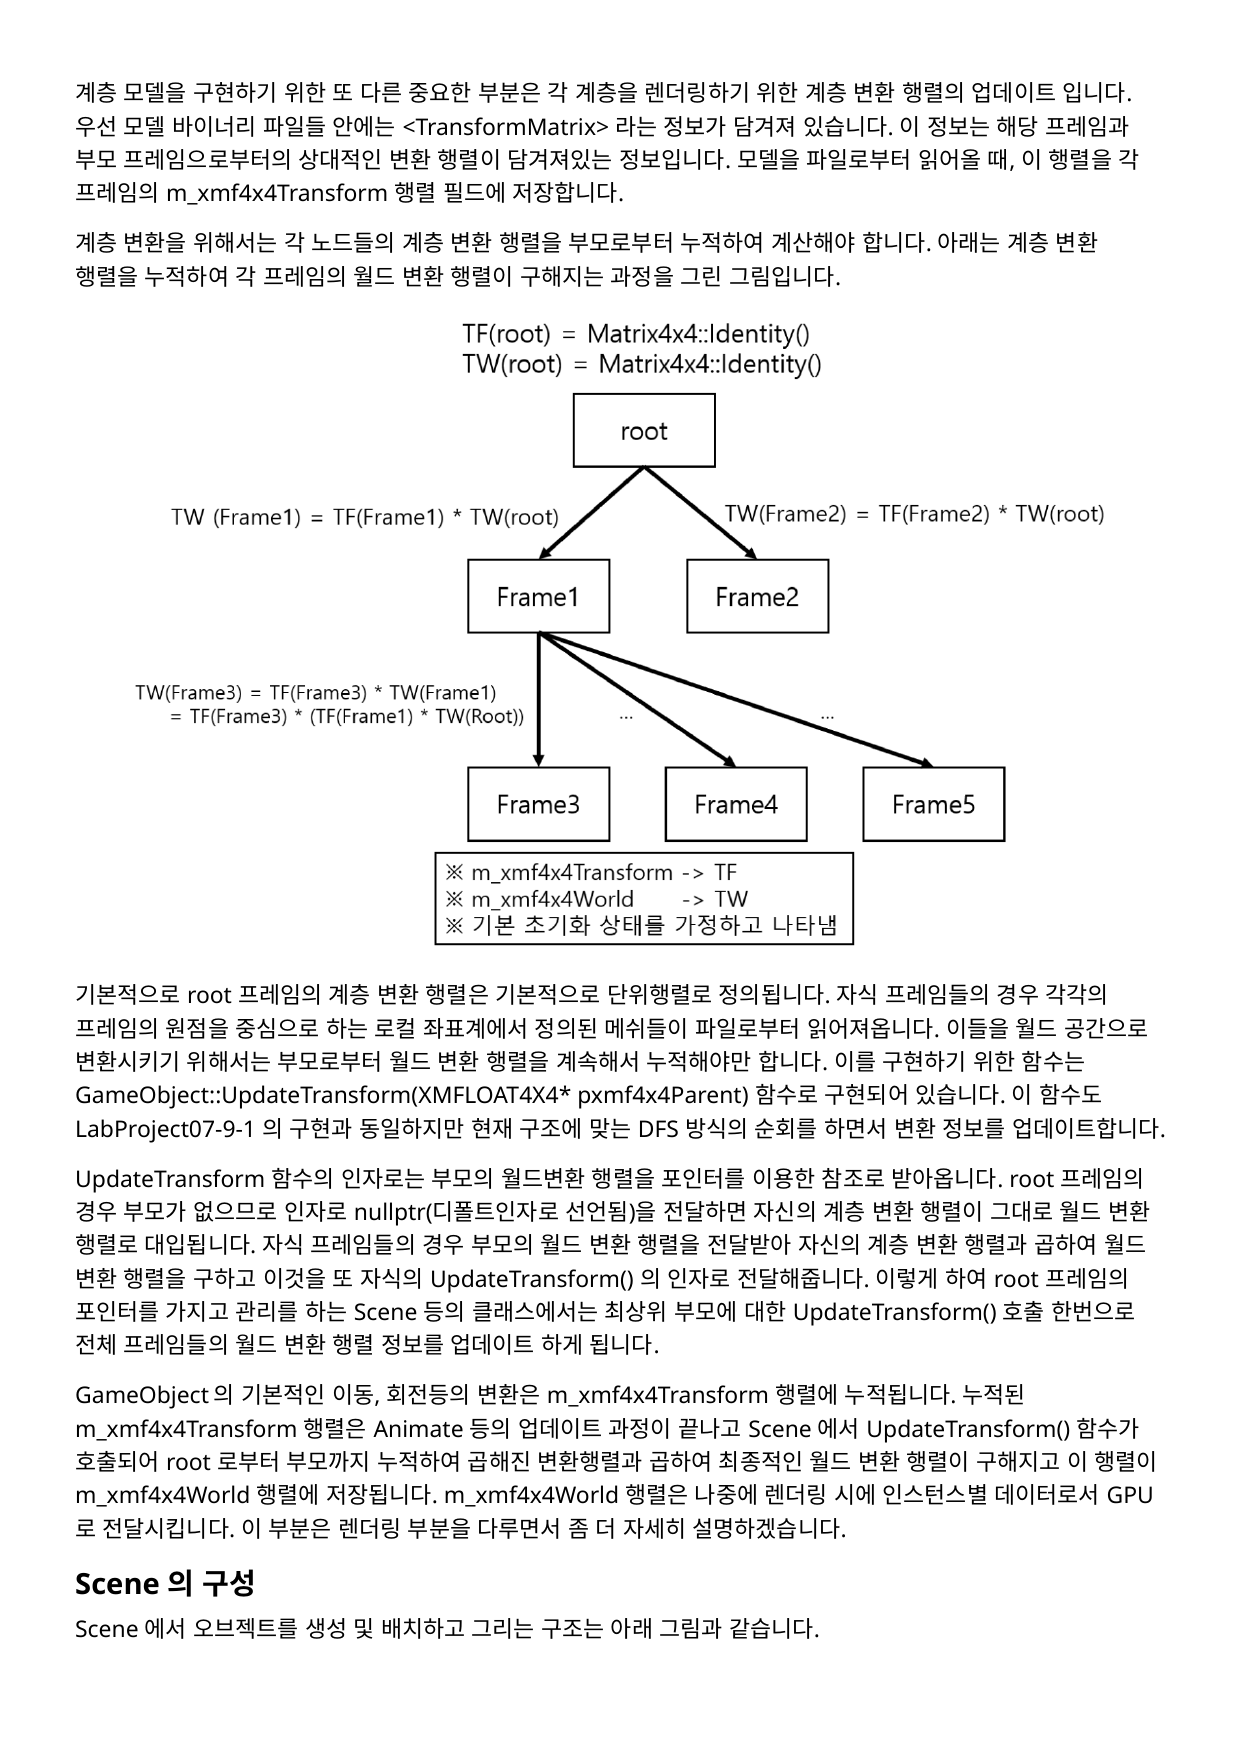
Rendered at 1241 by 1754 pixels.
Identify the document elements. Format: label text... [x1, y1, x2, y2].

text Scene 에서 오브젝트를 생성 및 배치하고 그리는 구조는 아래 그림과 같습니다. [75, 1611, 1165, 1644]
picture [121, 308, 1119, 961]
text GameObject의 기본적인 이동, 회전등의 변환은 m_xmf4x4Transform 행렬에 누적됩니다. 누적된 m_xmf4x4Transform 행렬은 Animate 등의 업데이트 과정이 끝나고 Scene 에서 UpdateTransform() 함수가 호출되어 root 로부터 부모까지 누적하여 곱해진 변환행렬과 곱하여 최종적인 월드 변환 행렬이 구해지고 이 행렬이 m_xmf4x4World 행렬에 저장됩니다. m_xmf4x4World 행렬은 나중에 렌더링 시에 인스턴스별 데이터로서 GPU로 전달시킵니다. 이 부분은 렌더링 부분을 다루면서 좀 더 자세히 설명하겠습니다. [75, 1377, 1165, 1544]
text UpdateTransform 함수의 인자로는 부모의 월드변환 행렬을 포인터를 이용한 참조로 받아옵니다. root 프레임의 경우 부모가 없으므로 인자로 nullptr(디폴트인자로 선언됨)을 전달하면 자신의 계층 변환 행렬이 그대로 월드 변환 행렬로 대입됩니다. 자식 프레임들의 경우 부모의 월드 변환 행렬을 전달받아 자신의 계층 변환 행렬과 곱하여 월드 변환 행렬을 구하고 이것을 또 자식의 UpdateTransform() 의 인자로 전달해줍니다. 이렇게 하여 root 프레임의 포인터를 가지고 관리를 하는 Scene 등의 클래스에서는 최상위 부모에 대한 UpdateTransform() 호출 한번으로 전체 프레임들의 월드 변환 행렬 정보를 업데이트 하게 됩니다. [75, 1161, 1165, 1361]
text 계층 변환을 위해서는 각 노드들의 계층 변환 행렬을 부모로부터 누적하여 계산해야 합니다. 아래는 계층 변환 행렬을 누적하여 각 프레임의 월드 변환 행렬이 구해지는 과정을 그린 그림입니다. [75, 225, 1165, 292]
subtitle Scene 의 구성 [75, 1561, 1165, 1603]
text 기본적으로 root 프레임의 계층 변환 행렬은 기본적으로 단위행렬로 정의됩니다. 자식 프레임들의 경우 각각의 프레임의 원점을 중심으로 하는 로컬 좌표계에서 정의된 메쉬들이 파일로부터 읽어져옵니다. 이들을 월드 공간으로 변환시키기 위해서는 부모로부터 월드 변환 행렬을 계속해서 누적해야만 합니다. 이를 구현하기 위한 함수는 GameObject::UpdateTransform(XMFLOAT4X4* pxmf4x4Parent) 함수로 구현되어 있습니다. 이 함수도 LabProject07-9-1 의 구현과 동일하지만 현재 구조에 맞는 DFS 방식의 순회를 하면서 변환 정보를 업데이트합니다. [75, 977, 1165, 1144]
text 계층 모델을 구현하기 위한 또 다른 중요한 부분은 각 계층을 렌더링하기 위한 계층 변환 행렬의 업데이트 입니다. 우선 모델 바이너리 파일들 안에는 <TransformMatrix> 라는 정보가 담겨져 있습니다. 이 정보는 해당 프레임과 부모 프레임으로부터의 상대적인 변환 행렬이 담겨져있는 정보입니다. 모델을 파일로부터 읽어올 때, 이 행렬을 각 프레임의 m_xmf4x4Transform 행렬 필드에 저장합니다. [75, 75, 1165, 208]
